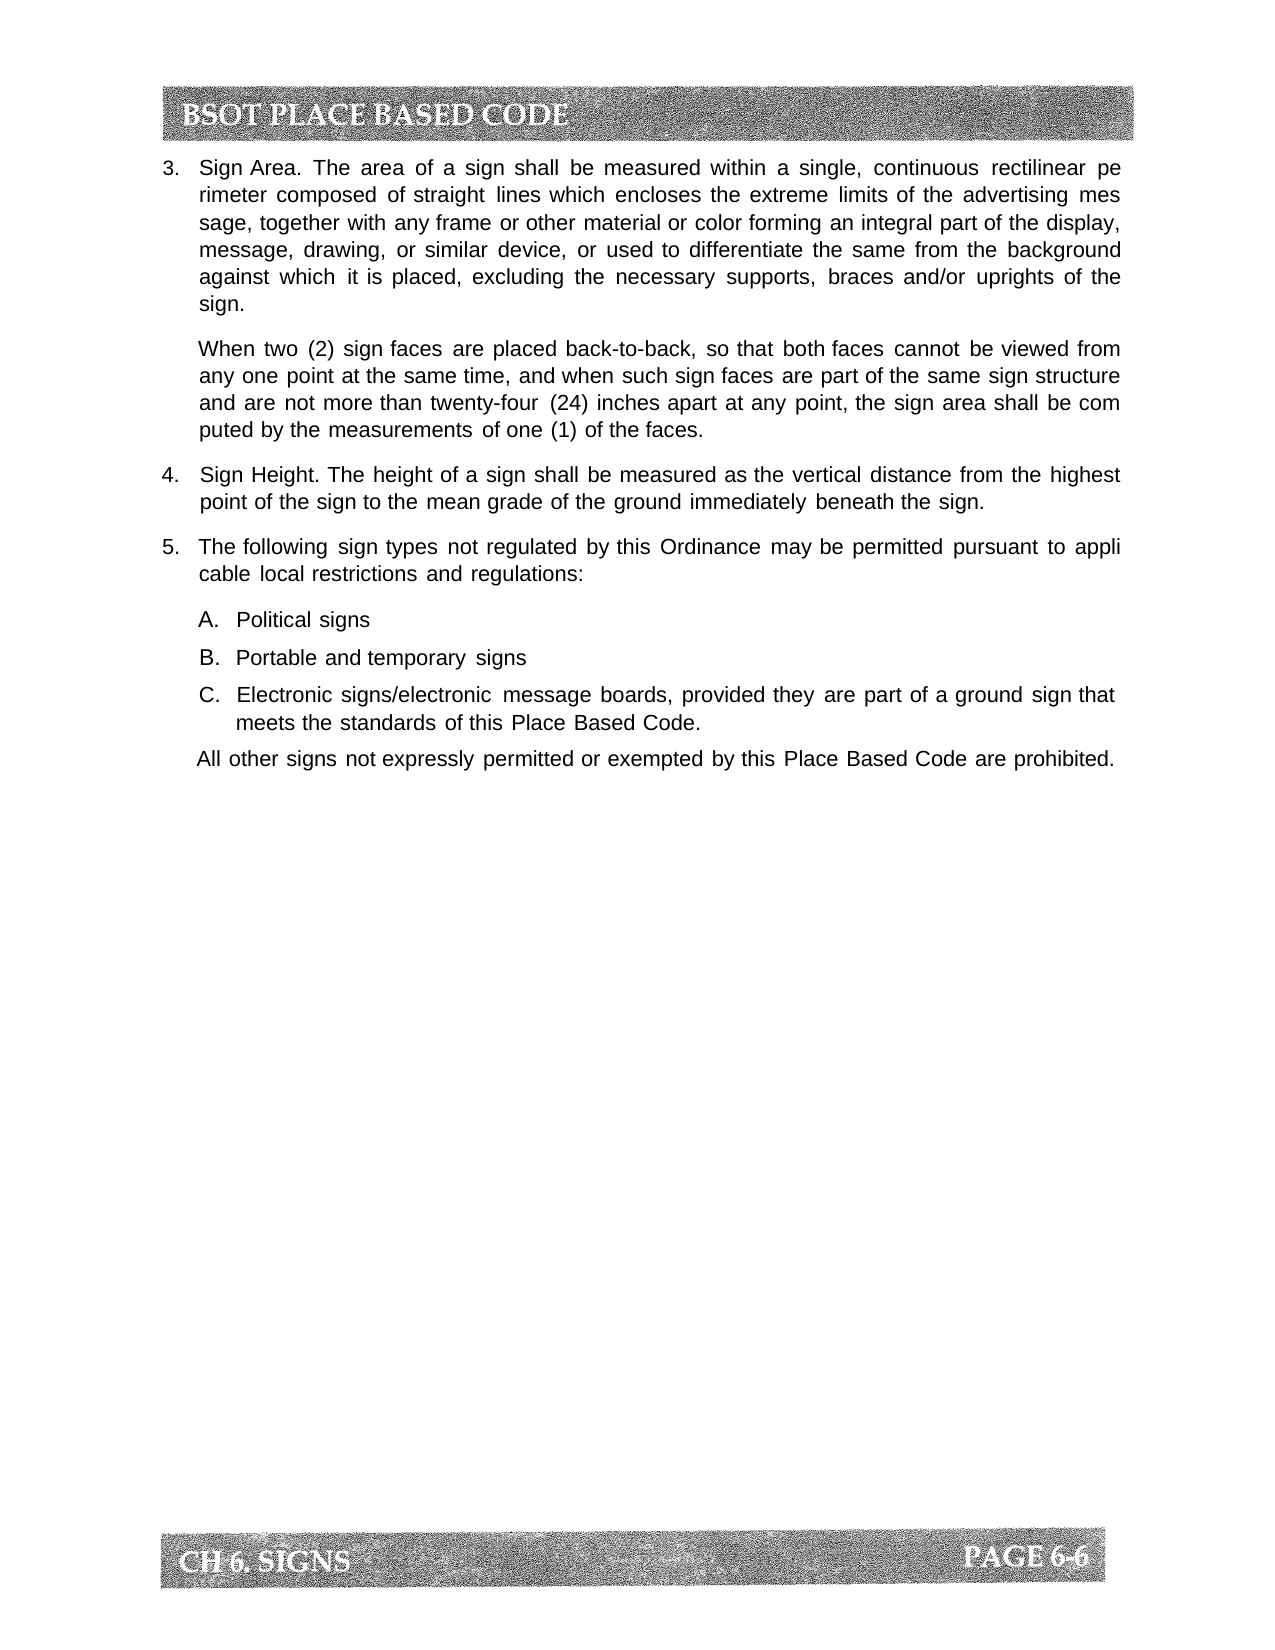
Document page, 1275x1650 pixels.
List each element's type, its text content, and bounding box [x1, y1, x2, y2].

list Sign Area. The area of a sign shall be measured within a single, continuous rectilinear pe­ rimeter composed of straight lines which encloses the extreme limits of the advertising mes­ sage, together with any frame or other material or color forming an integral part of the display, message, drawing, or similar device, or used to differentiate the same from the background against which it is placed, excluding the necessary supports, braces and/or uprights of the sign. [162, 155, 1121, 316]
text C. Electronic signs/electronic message boards, provided they are part of a ground sign that meets the standards of this Place Based Code. [198, 682, 1122, 735]
picture [160, 1526, 1106, 1589]
list The following sign types not regulated by this Ordinance may be permitted pursuant to appli­ cable local restrictions and regulations: [162, 534, 1121, 587]
list Portable and temporary signs [199, 644, 1150, 670]
list Sign Height. The height of a sign shall be measured as the vertical distance from the highest point of the sign to the mean grade of the ground immediately beneath the sign. [161, 462, 1121, 514]
text When two (2) sign faces are placed back-to-back, so that both faces cannot be viewed from any one point at the same time, and when such sign faces are part of the same sign structure and are not more than twenty-four (24) inches apart at any point, the sign area shall be com­ puted by the measurements of one (1) of the faces. [198, 336, 1121, 442]
picture [161, 85, 1134, 142]
text All other signs not expressly permitted or exempted by this Place Based Code are prohibited. [196, 746, 1150, 771]
list Political signs [198, 606, 1150, 632]
